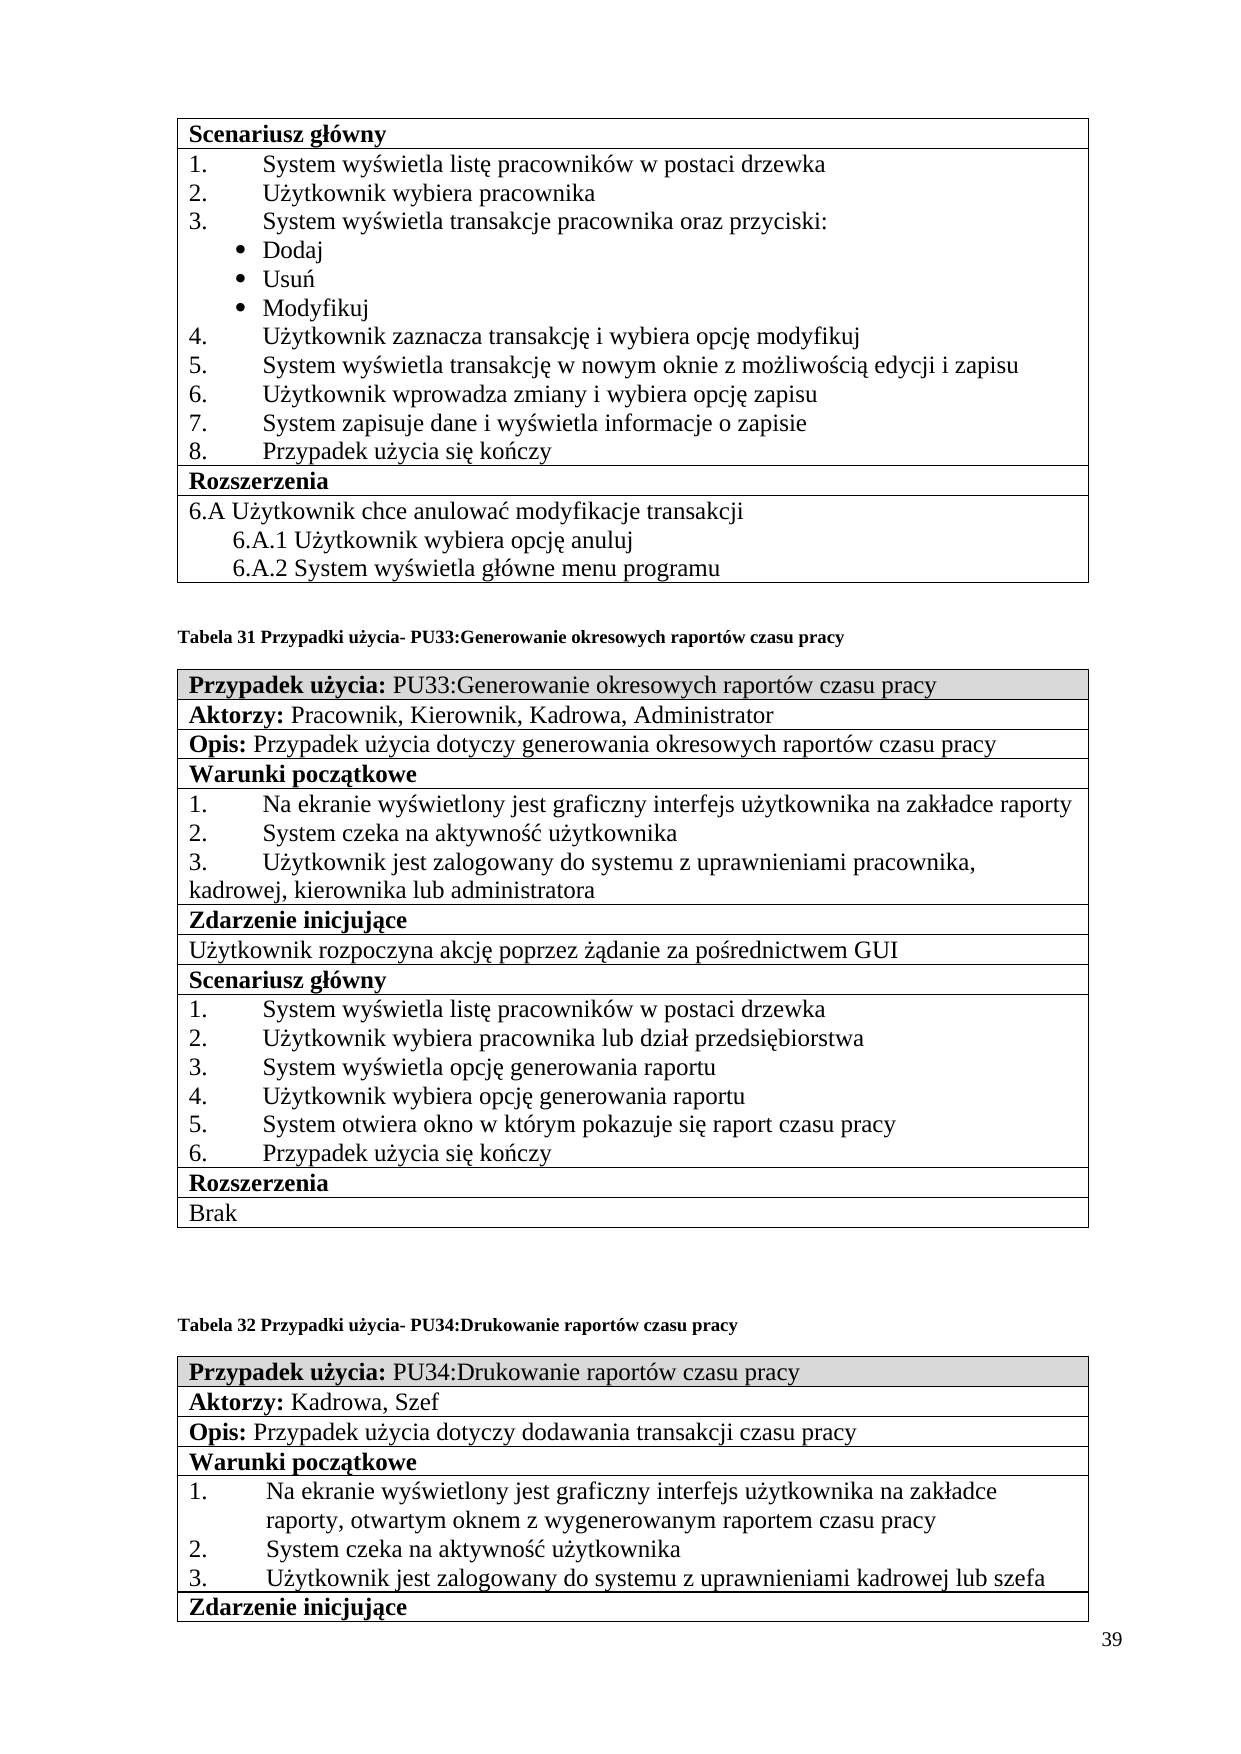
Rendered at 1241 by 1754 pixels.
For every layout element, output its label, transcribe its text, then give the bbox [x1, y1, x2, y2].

table_cell Rozszerzenia [178, 1168, 1088, 1197]
table_cell Na ekranie wyświetlony jest graficzny interfejs użytkownika na zakładce raporty System czeka na aktywność użytkownika Użytkownik jest zalogowany do systemu z uprawnieniami pracownika, kadrowej, kierownika lub administratora [178, 789, 1088, 904]
table_cell Brak [178, 1198, 1088, 1227]
table_cell Zdarzenie inicjujące [178, 905, 1088, 934]
table_cell System wyświetla listę pracowników w postaci drzewka Użytkownik wybiera pracownika lub dział przedsiębiorstwa System wyświetla opcję generowania raportu Użytkownik wybiera opcję generowania raportu System otwiera okno w którym pokazuje się raport czasu pracy Przypadek użycia się kończy [178, 995, 1088, 1167]
table_cell Aktorzy: Pracownik, Kierownik, Kadrowa, Administrator [178, 700, 1088, 728]
table_cell 6.A Użytkownik chce anulować modyfikacje transakcji 6.A.1 Użytkownik wybiera opcję anuluj 6.A.2 System wyświetla główne menu programu [178, 496, 1088, 582]
table_cell Użytkownik rozpoczyna akcję poprzez żądanie za pośrednictwem GUI [178, 935, 1088, 964]
table_cell Opis: Przypadek użycia dotyczy dodawania transakcji czasu pracy [178, 1417, 1088, 1446]
table_cell Aktorzy: Kadrowa, Szef [178, 1387, 1088, 1416]
table_header Przypadek użycia: PU34:Drukowanie raportów czasu pracy [178, 1357, 1088, 1386]
table_cell Rozszerzenia [178, 466, 1088, 495]
table_header Przypadek użycia: PU33:Generowanie okresowych raportów czasu pracy [178, 670, 1088, 699]
table_cell Scenariusz główny [178, 119, 1088, 148]
text Tabela 32 Przypadki użycia- PU34:Drukowanie raportów czasu pracy [177, 1314, 1122, 1335]
table_cell System wyświetla listę pracowników w postaci drzewka Użytkownik wybiera pracownika System wyświetla transakcje pracownika oraz przyciski: Dodaj Usuń Modyfikuj Użytkownik zaznacza transakcję i wybiera opcję modyfikuj System wyświetla transakcję w nowym oknie z możliwością edycji i zapisu Użytkownik wprowadza zmiany i wybiera opcję zapisu System zapisuje dane i wyświetla informacje o zapisie Przypadek użycia się kończy [178, 149, 1088, 465]
table_cell Na ekranie wyświetlony jest graficzny interfejs użytkownika na zakładce raporty, otwartym oknem z wygenerowanym raportem czasu pracy System czeka na aktywność użytkownika Użytkownik jest zalogowany do systemu z uprawnieniami kadrowej lub szefa [178, 1476, 1088, 1591]
text Tabela 31 Przypadki użycia- PU33:Generowanie okresowych raportów czasu pracy [177, 626, 1122, 648]
table_cell Scenariusz główny [178, 965, 1088, 993]
table_cell Warunki początkowe [178, 1447, 1088, 1475]
table_cell Warunki początkowe [178, 759, 1088, 788]
table_cell Zdarzenie inicjujące [178, 1593, 1088, 1621]
table_cell Opis: Przypadek użycia dotyczy generowania okresowych raportów czasu pracy [178, 730, 1088, 758]
